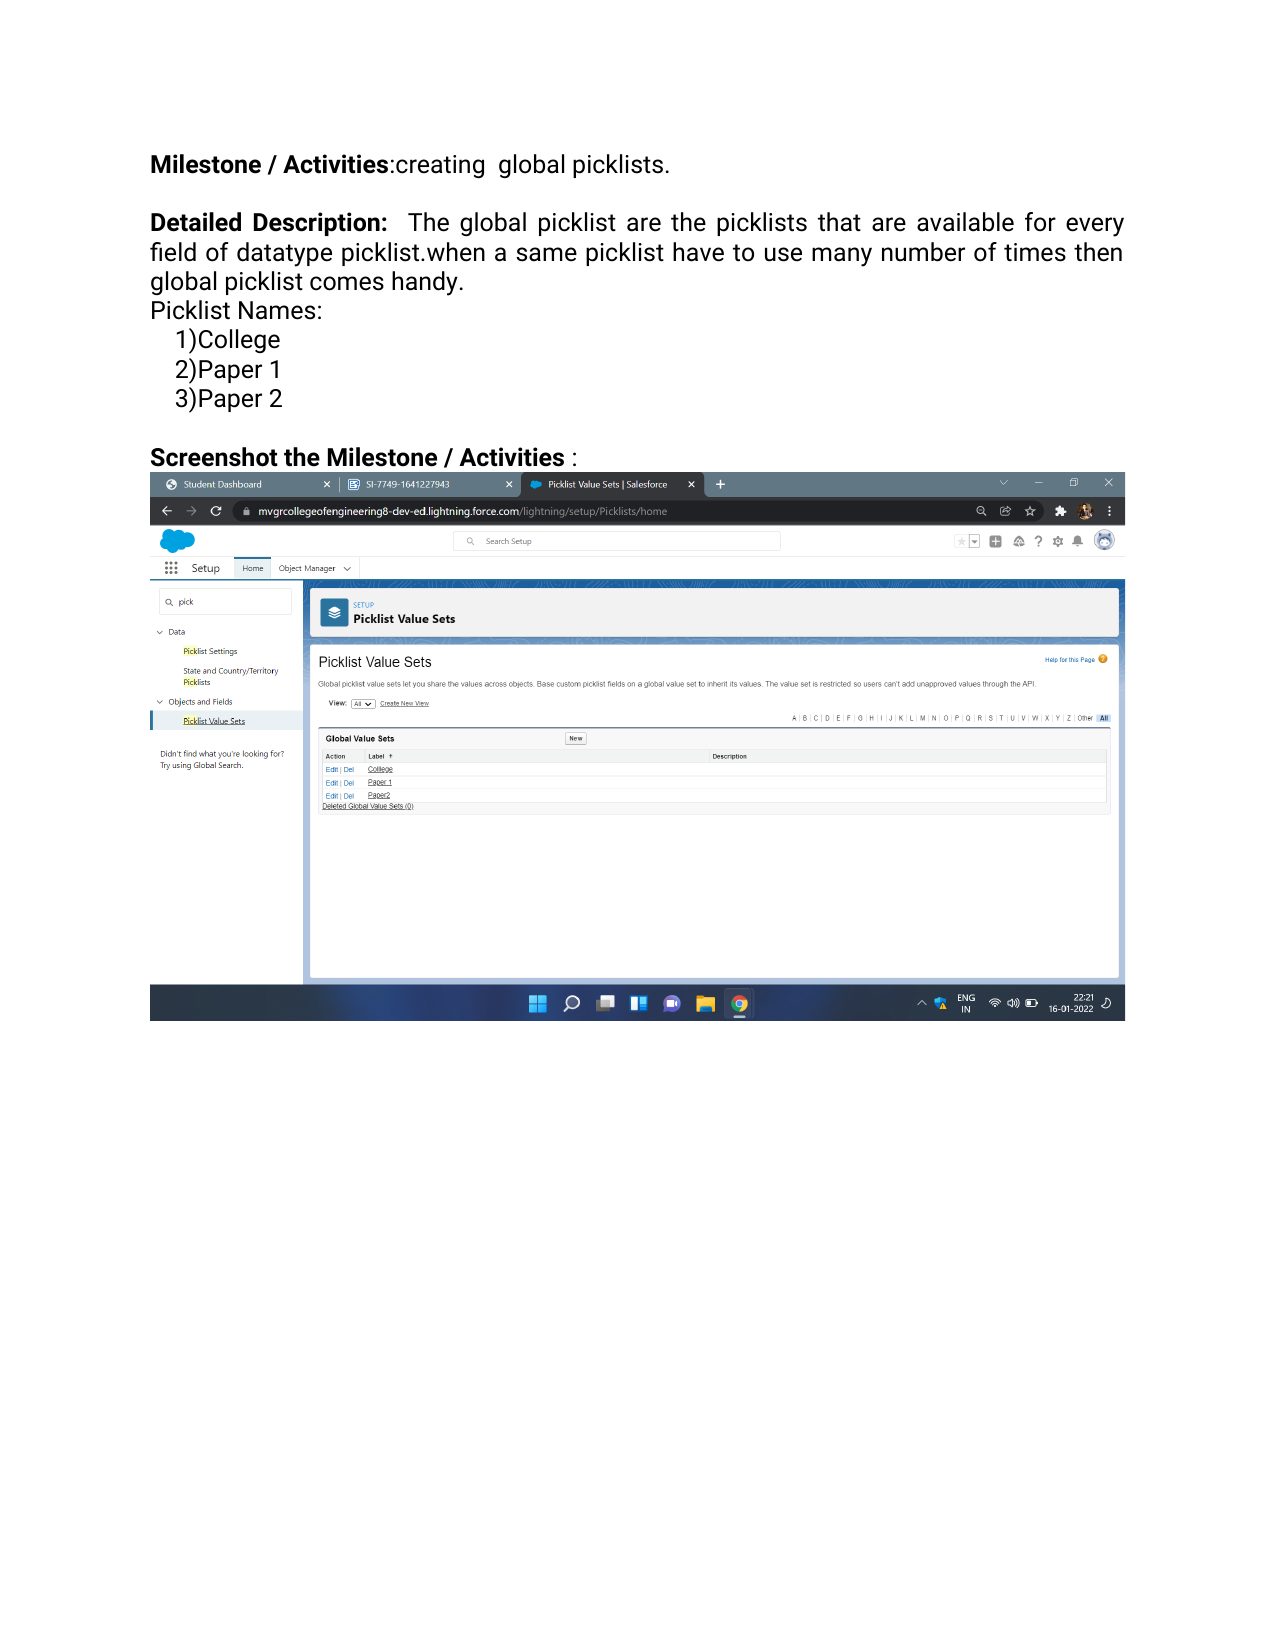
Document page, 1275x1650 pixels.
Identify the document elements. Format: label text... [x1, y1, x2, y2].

picture [150, 472, 1125, 1021]
text Picklist Names: [150, 296, 1125, 326]
text Detailed Description: The global picklist are the picklists that are available for every field of datatype picklist.when a same picklist have to use many number of times then global picklist comes handy. [150, 208, 1125, 296]
text 2)Paper 1 [150, 355, 1125, 384]
text Screenshot the Milestone / Activities : [150, 443, 1125, 472]
text 3)Paper 2 [150, 384, 1125, 413]
text Milestone / Activities:creating global picklists. [150, 150, 1125, 179]
text 1)College [150, 326, 1125, 355]
